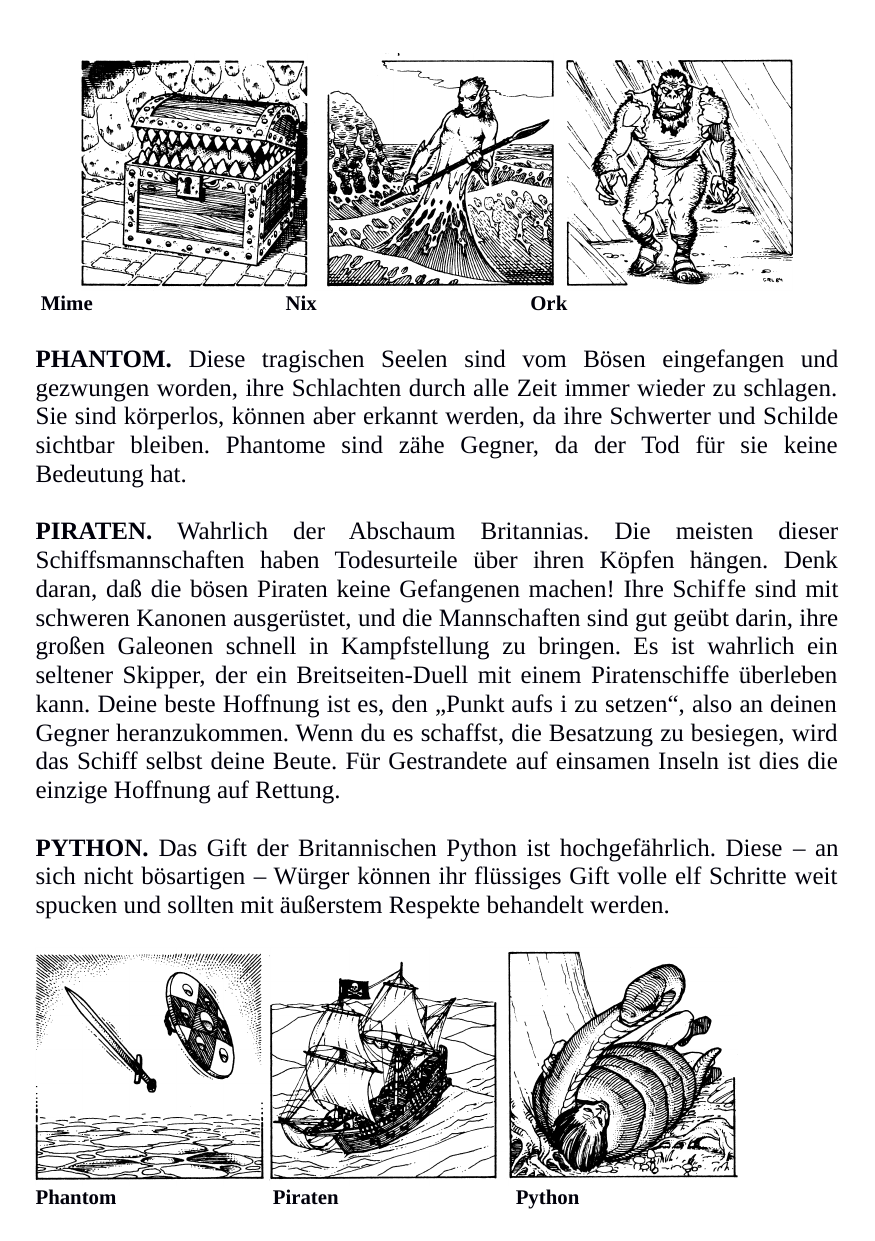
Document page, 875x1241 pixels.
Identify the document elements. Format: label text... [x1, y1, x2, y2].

picture [81, 53, 308, 291]
picture [314, 53, 554, 291]
text Phantom Piraten Python [35, 1185, 839, 1209]
text PYTHON. Das Gift der Britannischen Python ist hochgefährlich. Diese – an sich nicht bösartigen – Würger können ihr flüssiges Gift volle elf Schritte weit spucken und sollten mit äußerstem Respekte behandelt werden. [35, 833, 839, 919]
picture [35, 947, 738, 1186]
text PHANTOM. Diese tragischen Seelen sind vom Bösen eingefangen und gezwungen worden, ihre Schlachten durch alle Zeit immer wieder zu schlagen. Sie sind körperlos, können aber erkannt werden, da ihre Schwerter und Schilde sichtbar bleiben. Phantome sind zähe Gegner, da der Tod für sie keine Bedeutung hat. [35, 344, 839, 488]
text PIRATEN. Wahrlich der Abschaum Britannias. Die meisten dieser Schiffsmannschaften haben Todesurteile über ihren Köpfen hängen. Denk daran, daß die bösen Piraten keine Gefangenen machen! Ihre Schiffe sind mit schweren Kanonen ausgerüstet, und die Mannschaften sind gut geübt darin, ihre großen Galeonen schnell in Kampfstellung zu bringen. Es ist wahrlich ein seltener Skipper, der ein Breitseiten-Duell mit einem Piratenschiffe überleben kann. Deine beste Hoffnung ist es, den „Punkt aufs i zu setzen“, also an deinen Gegner heranzukommen. Wenn du es schaffst, die Besatzung zu besiegen, wird das Schiff selbst deine Beute. Für Gestrandete auf einsamen Inseln ist dies die einzige Hoffnung auf Rettung. [35, 516, 839, 804]
picture [566, 53, 793, 291]
text Mime Nix Ork [35, 291, 839, 315]
